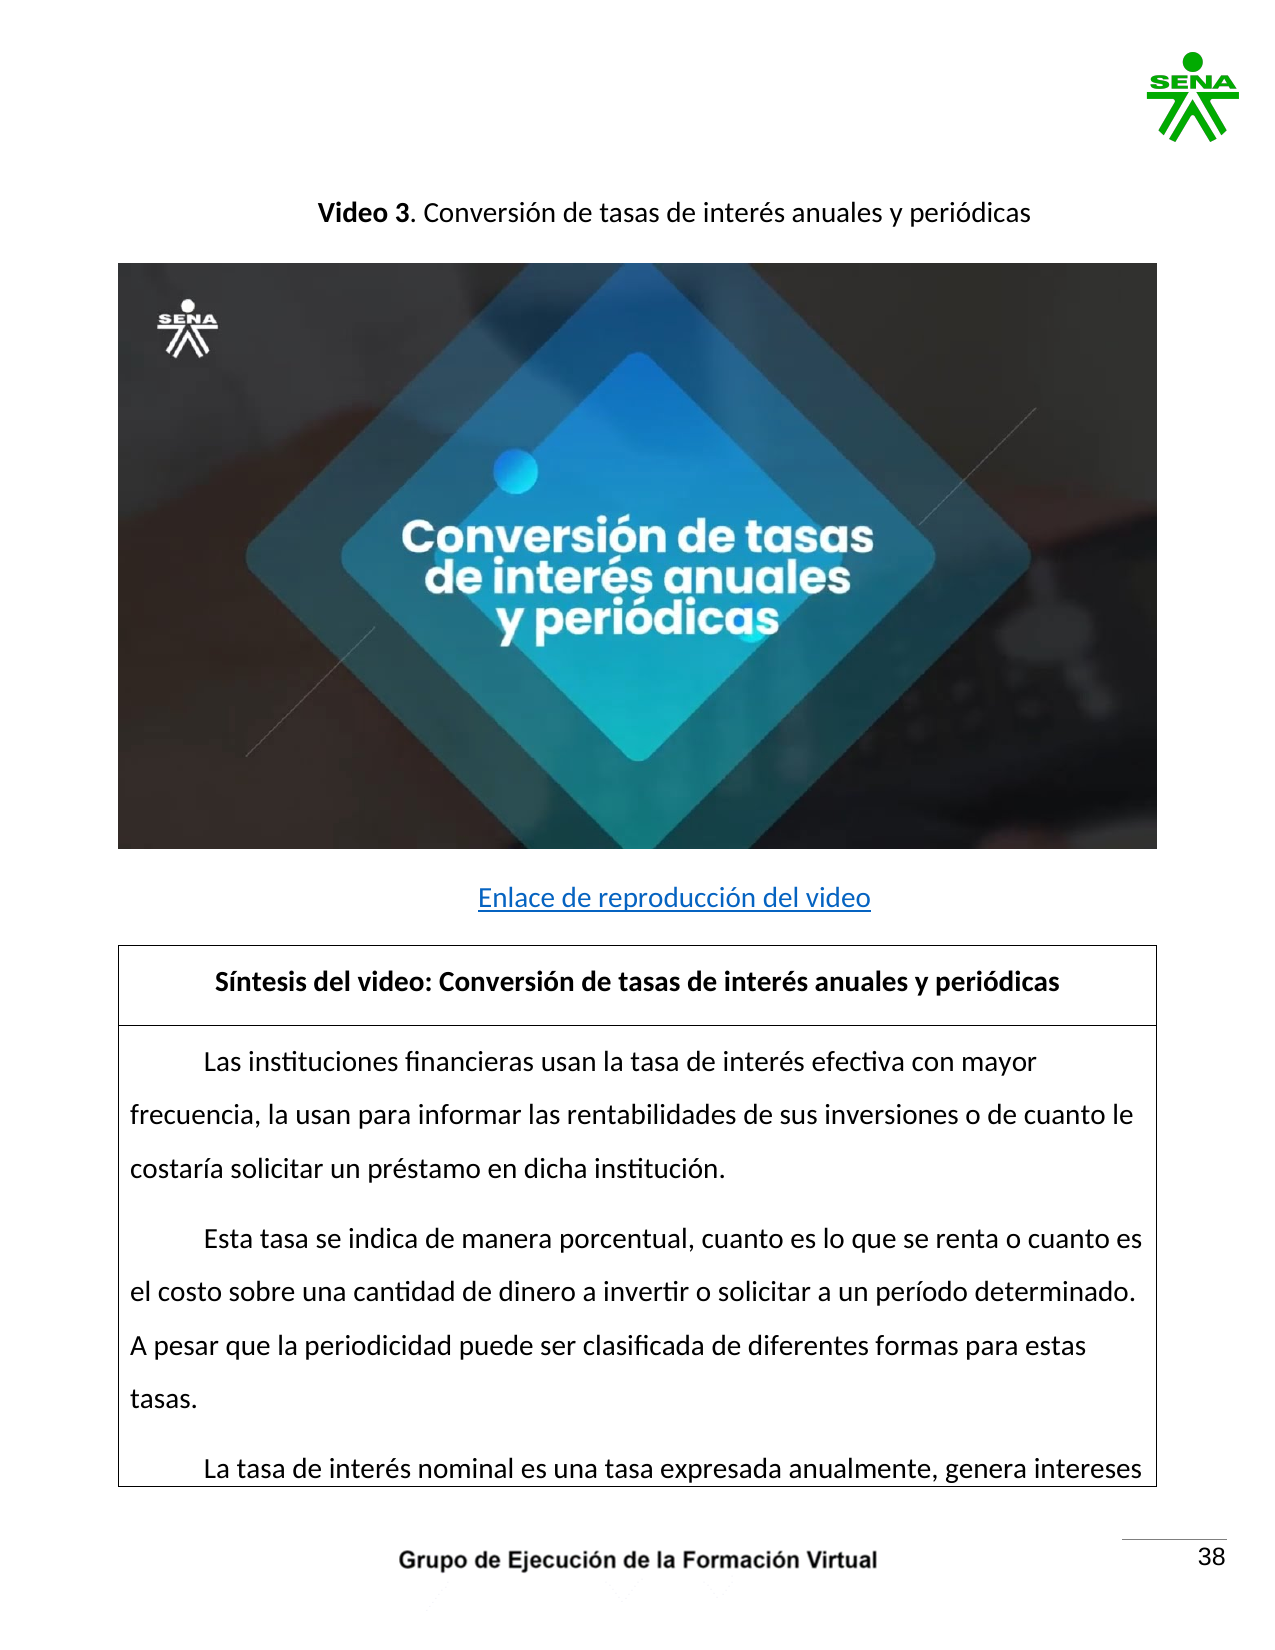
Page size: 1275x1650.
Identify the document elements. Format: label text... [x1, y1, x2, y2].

text Enlace de reproducción del video [118, 879, 1157, 915]
picture [1146, 52, 1239, 142]
table_header Síntesis del video: Conversión de tasas de interés anuales y periódicas [119, 946, 1156, 1025]
text Video 3. Conversión de tasas de interés anuales y periódicas [118, 194, 1157, 229]
picture [0, 1500, 1275, 1611]
picture [118, 263, 1157, 849]
